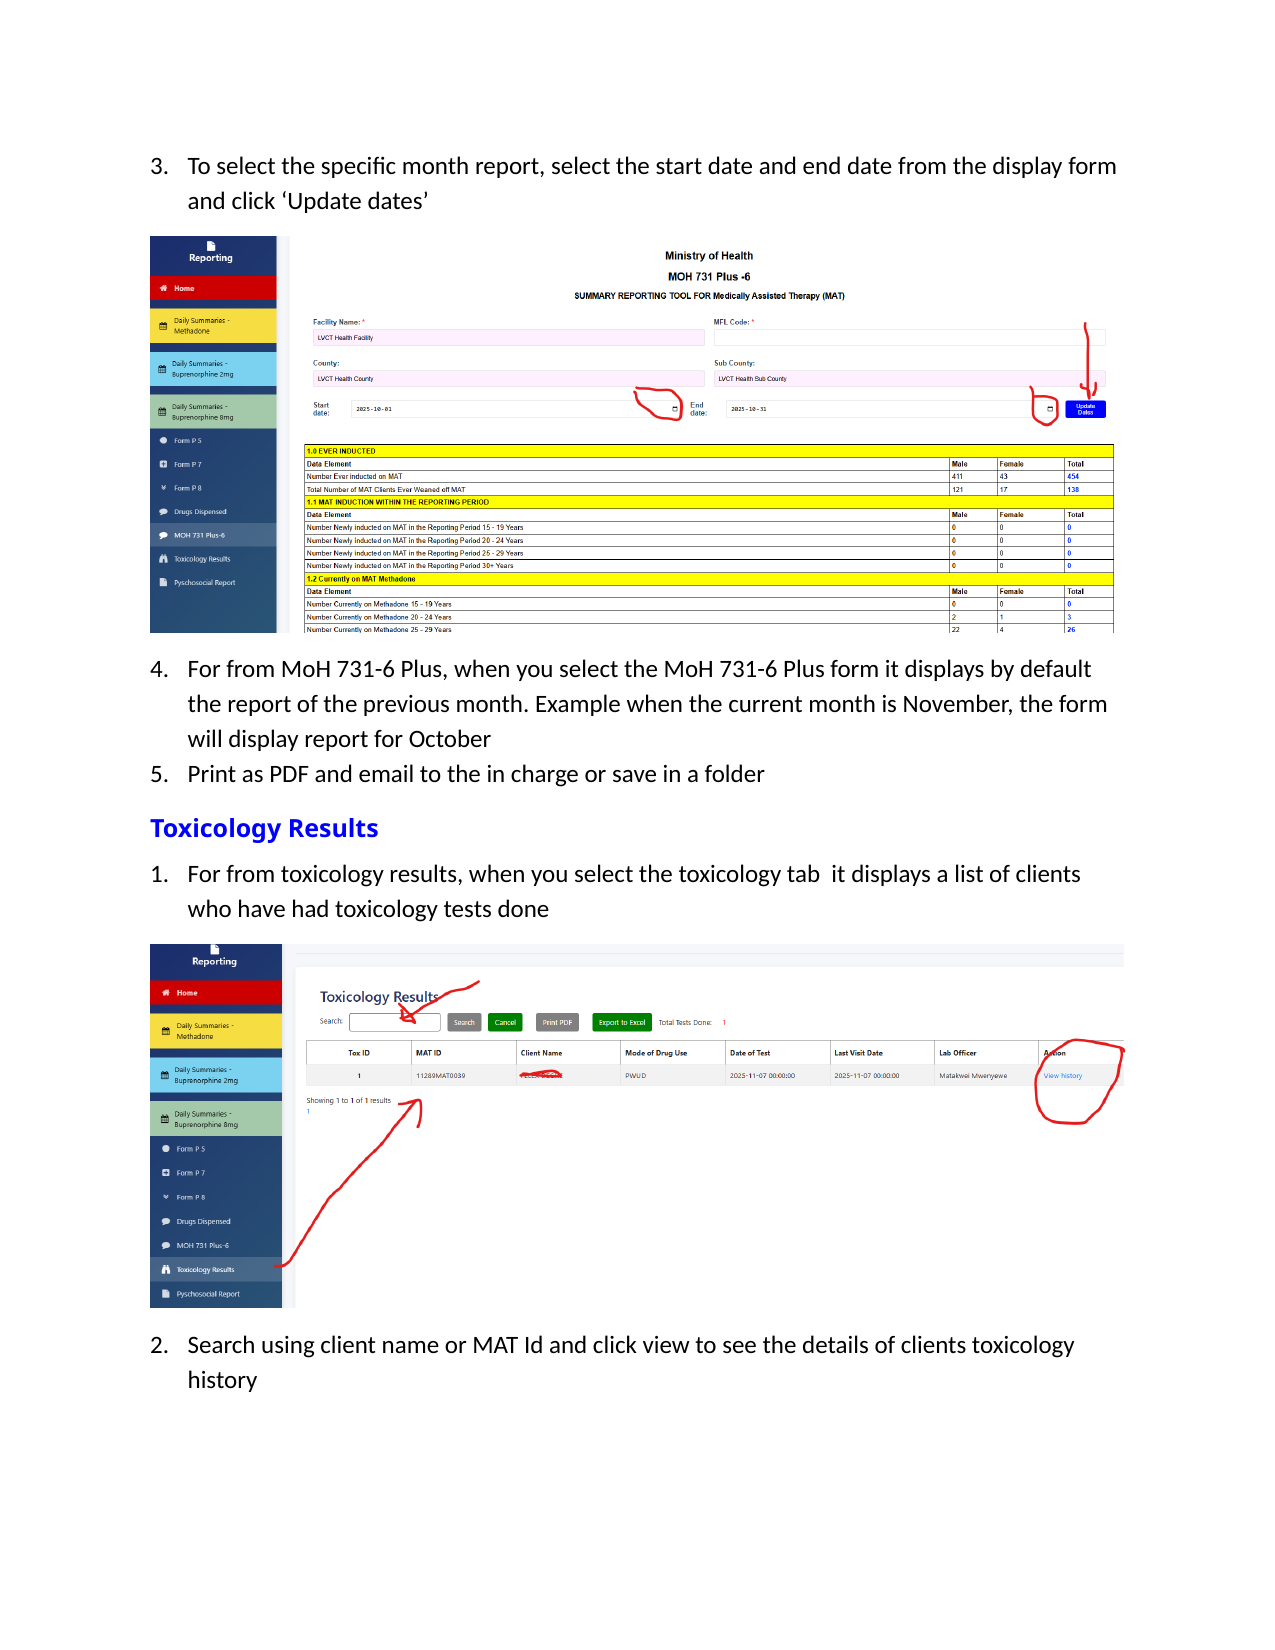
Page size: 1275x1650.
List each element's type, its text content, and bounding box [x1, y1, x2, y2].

picture [150, 236, 1125, 633]
list Print as PDF and email to the in charge or save in a folder [150, 759, 1125, 789]
picture [150, 944, 1125, 1308]
list Search using client name or MAT Id and click view to see the details of clients toxicology history [150, 1329, 1125, 1394]
subtitle Toxicology Results [150, 810, 1125, 844]
list To select the specific month report, select the start date and end date from the display form and click ‘Update dates’ [150, 150, 1125, 216]
list For from toxicology results, when you select the toxicology tab it displays a list of clients who have had toxicology tests done [150, 858, 1125, 923]
list For from MoH 731-6 Plus, when you select the MoH 731-6 Plus form it displays by default the report of the previous month. Example when the current month is November, the form will display report for October [150, 654, 1125, 754]
